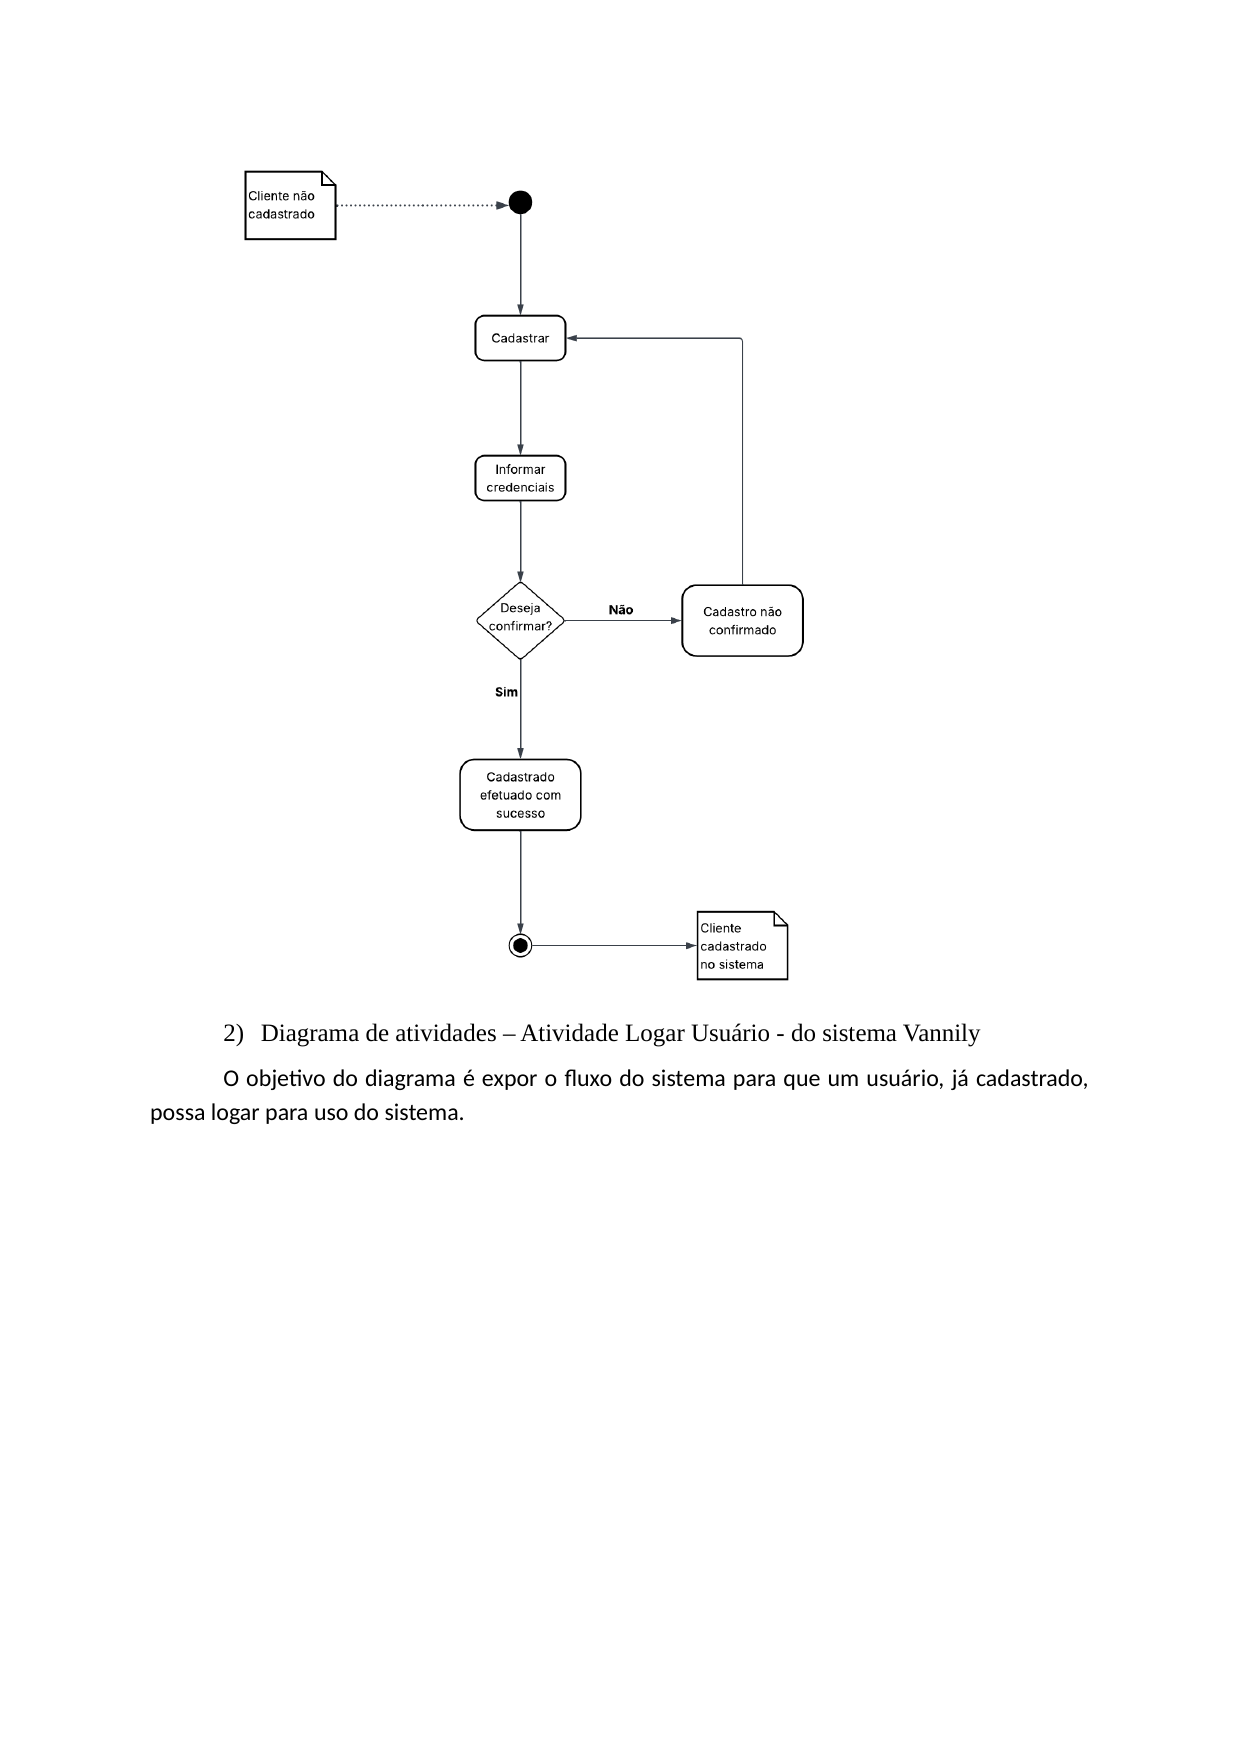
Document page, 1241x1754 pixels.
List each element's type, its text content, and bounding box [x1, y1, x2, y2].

picture [223, 150, 826, 1002]
text O objetivo do diagrama é expor o fluxo do sistema para que um usuário, já cadastrado, possa logar para uso do sistema. [150, 1063, 1090, 1126]
list Diagrama de atividades – Atividade Logar Usuário - do sistema Vannily [223, 1018, 1090, 1047]
